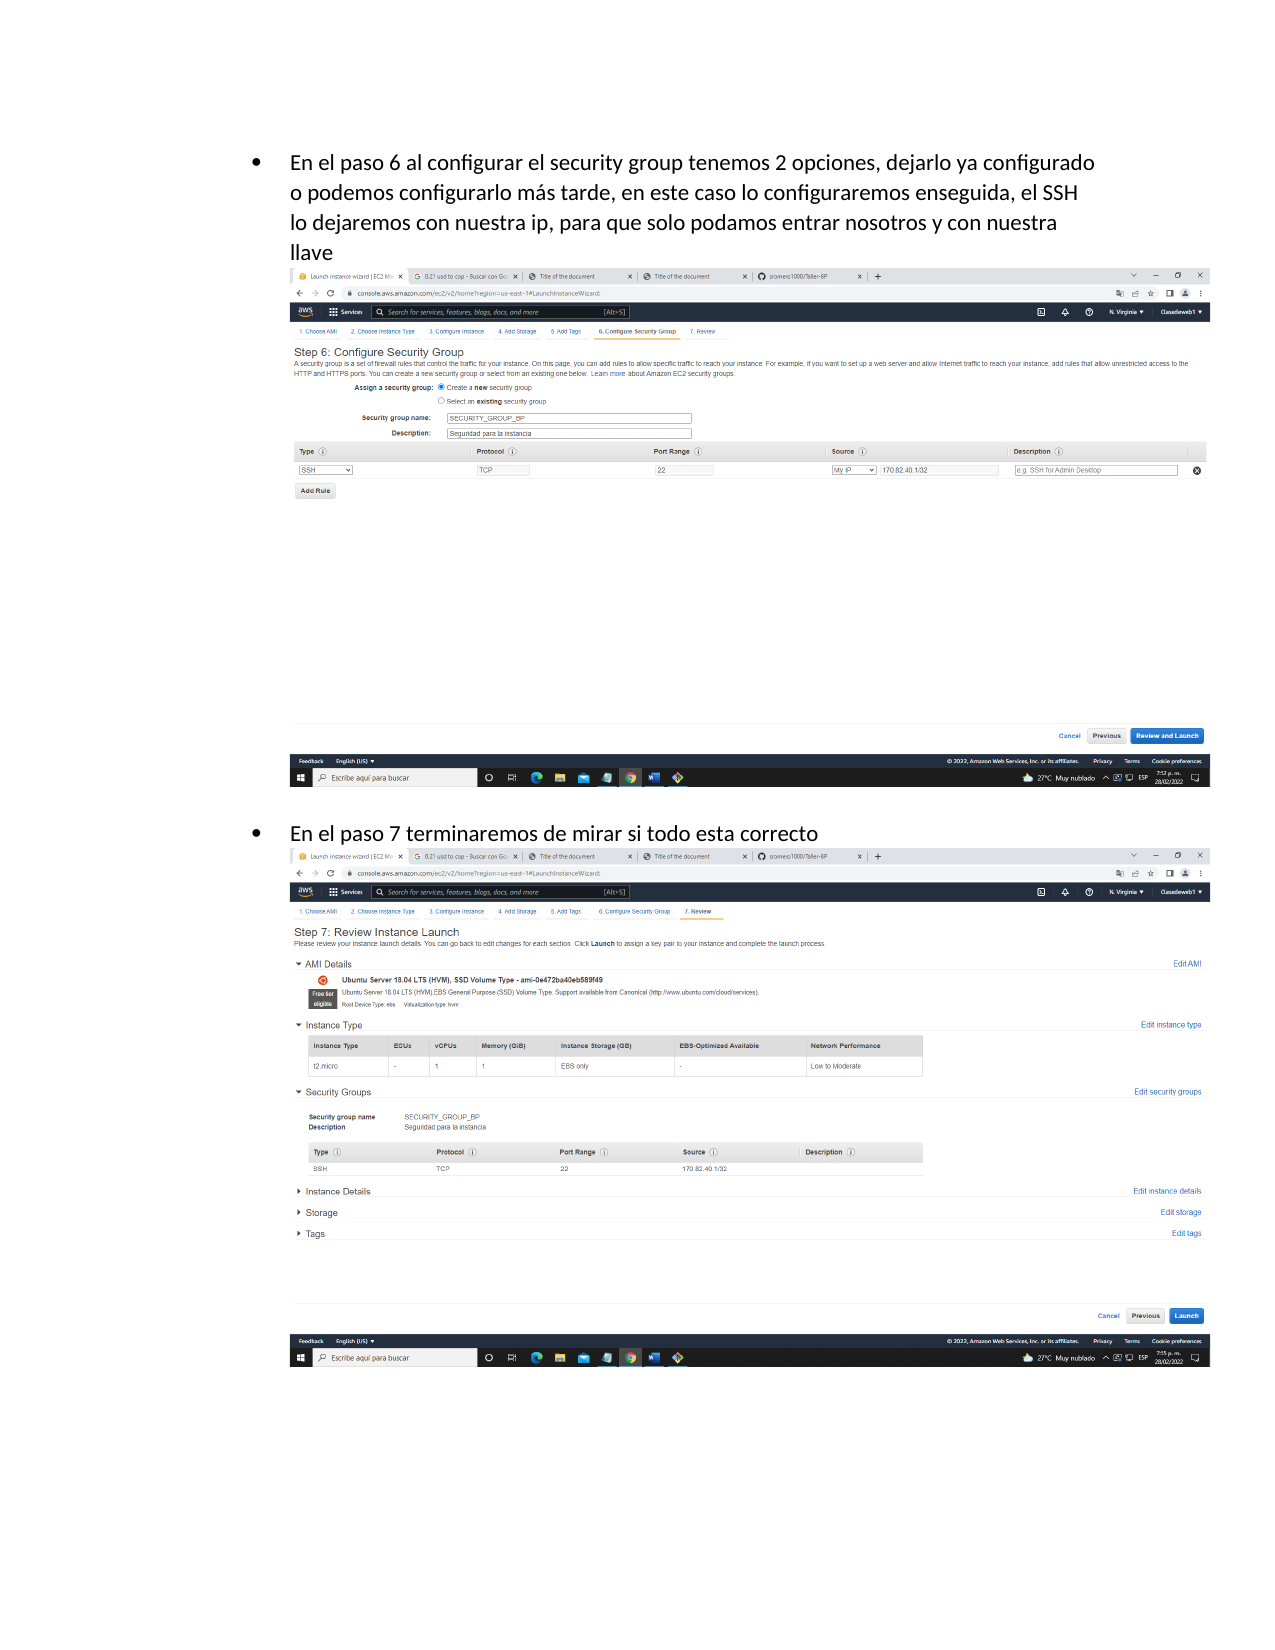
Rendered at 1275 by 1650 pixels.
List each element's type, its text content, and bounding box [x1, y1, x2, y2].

picture [289, 268, 1211, 787]
list En el paso 6 al configurar el security group tenemos 2 opciones, dejarlo ya configurado o podemos configurarlo más tarde, en este caso lo configuraremos enseguida, el SSH lo dejaremos con nuestra ip, para que solo podamos entrar nosotros y con nuestra llave [252, 148, 1098, 266]
list En el paso 7 terminaremos de mirar si todo esta correcto [252, 819, 1098, 847]
picture [289, 848, 1211, 1367]
